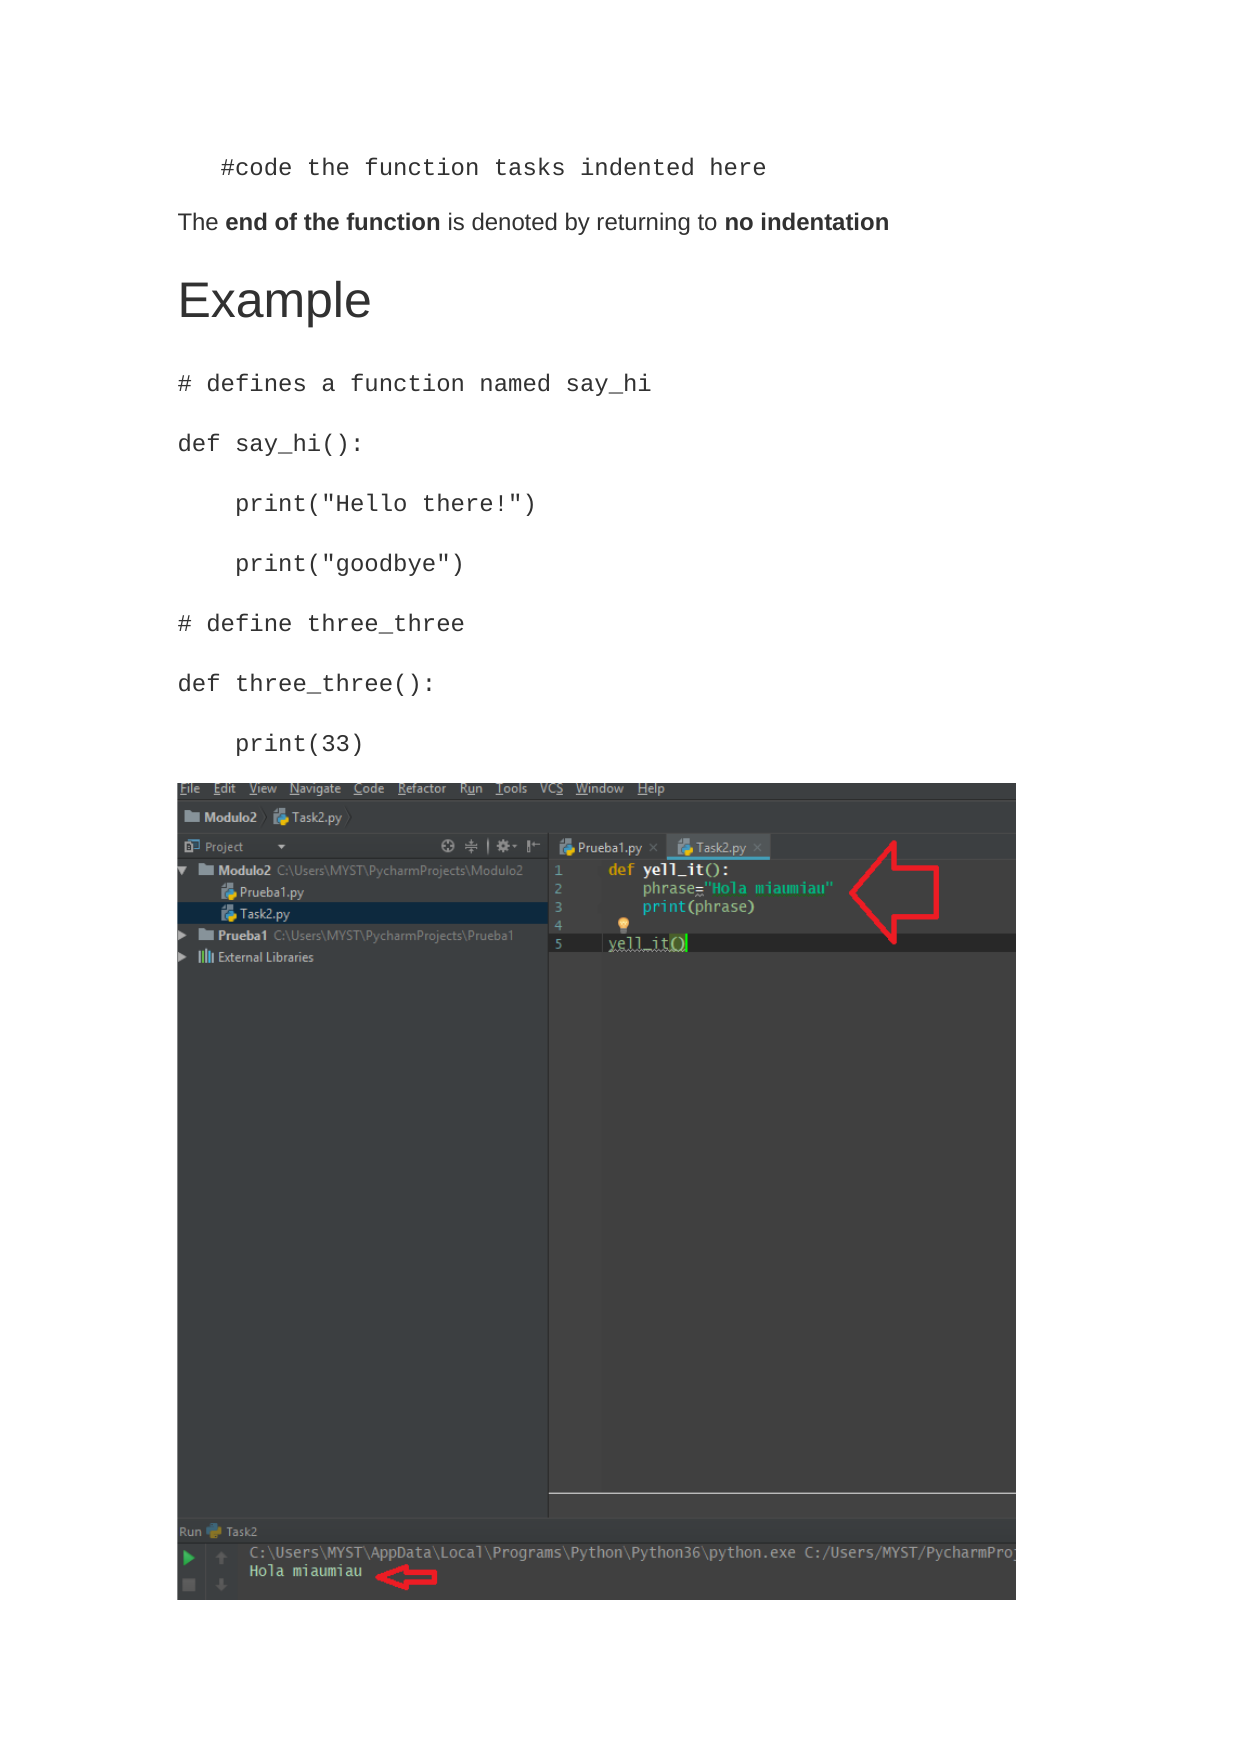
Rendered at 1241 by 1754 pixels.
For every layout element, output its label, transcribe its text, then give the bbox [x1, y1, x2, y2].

text #code the function tasks indented here [177, 148, 1063, 183]
picture [177, 783, 1016, 1600]
subtitle Example [177, 271, 1063, 328]
text print("goodbye") [177, 543, 1063, 578]
text def say_hi(): [177, 423, 1063, 458]
text print("Hello there!") [177, 483, 1063, 518]
text print(33) [177, 723, 1063, 758]
text def three_three(): [177, 663, 1063, 698]
text # define three_three [177, 603, 1063, 638]
text The end of the function is denoted by returning to no indentation [177, 208, 1063, 235]
text # defines a function named say_hi [177, 363, 1063, 398]
